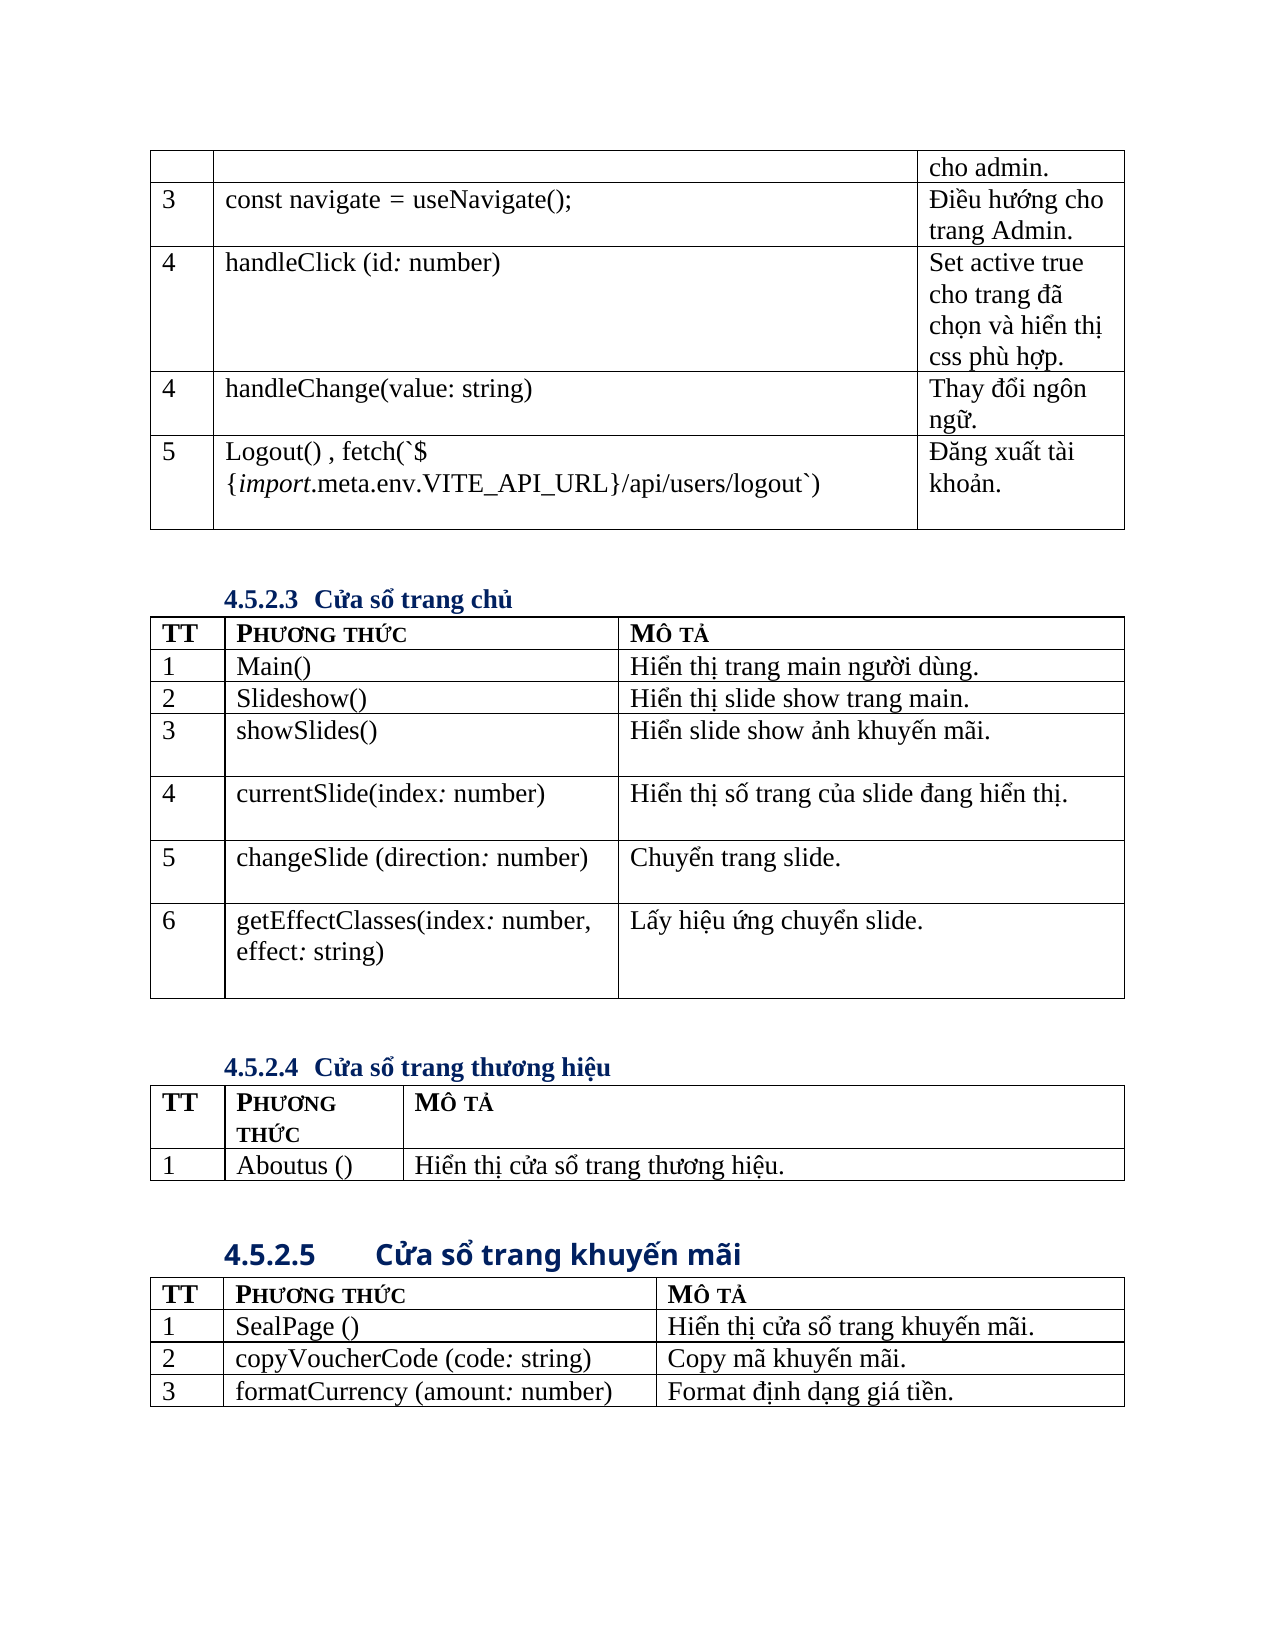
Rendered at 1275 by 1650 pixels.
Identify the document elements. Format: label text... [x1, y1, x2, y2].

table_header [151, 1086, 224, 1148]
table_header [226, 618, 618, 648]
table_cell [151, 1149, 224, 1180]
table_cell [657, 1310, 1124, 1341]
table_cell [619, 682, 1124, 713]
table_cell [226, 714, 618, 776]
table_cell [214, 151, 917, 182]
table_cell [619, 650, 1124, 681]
subtitle Cửa sổ trang thương hiệu [224, 1051, 1125, 1082]
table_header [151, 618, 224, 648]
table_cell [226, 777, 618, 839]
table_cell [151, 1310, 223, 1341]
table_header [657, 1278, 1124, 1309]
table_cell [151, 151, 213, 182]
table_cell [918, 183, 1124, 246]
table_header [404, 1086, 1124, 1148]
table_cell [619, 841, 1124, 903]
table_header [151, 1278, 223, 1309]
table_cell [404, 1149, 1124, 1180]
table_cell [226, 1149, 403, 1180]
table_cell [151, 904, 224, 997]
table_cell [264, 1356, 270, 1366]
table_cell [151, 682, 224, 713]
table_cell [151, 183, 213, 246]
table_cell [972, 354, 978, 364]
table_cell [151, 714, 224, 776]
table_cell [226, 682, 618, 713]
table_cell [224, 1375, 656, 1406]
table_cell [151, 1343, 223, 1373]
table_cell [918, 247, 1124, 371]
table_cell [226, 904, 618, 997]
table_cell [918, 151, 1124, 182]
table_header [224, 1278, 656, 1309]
subtitle Cửa sổ trang chủ [224, 583, 1125, 614]
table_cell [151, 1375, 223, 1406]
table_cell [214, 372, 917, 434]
subtitle Cửa sổ trang khuyến mãi [224, 1234, 1125, 1274]
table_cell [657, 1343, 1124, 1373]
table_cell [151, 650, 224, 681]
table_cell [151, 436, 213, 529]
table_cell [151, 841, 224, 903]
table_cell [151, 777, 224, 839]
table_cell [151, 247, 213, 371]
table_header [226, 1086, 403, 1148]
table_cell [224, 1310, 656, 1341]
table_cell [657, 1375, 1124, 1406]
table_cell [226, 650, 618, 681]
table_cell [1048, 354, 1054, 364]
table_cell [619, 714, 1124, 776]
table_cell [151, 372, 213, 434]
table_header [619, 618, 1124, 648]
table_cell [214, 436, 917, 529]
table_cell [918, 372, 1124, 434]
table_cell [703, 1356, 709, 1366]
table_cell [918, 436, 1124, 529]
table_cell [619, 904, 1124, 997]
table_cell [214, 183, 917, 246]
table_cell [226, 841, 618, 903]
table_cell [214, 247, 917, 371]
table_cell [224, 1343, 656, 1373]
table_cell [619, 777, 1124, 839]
